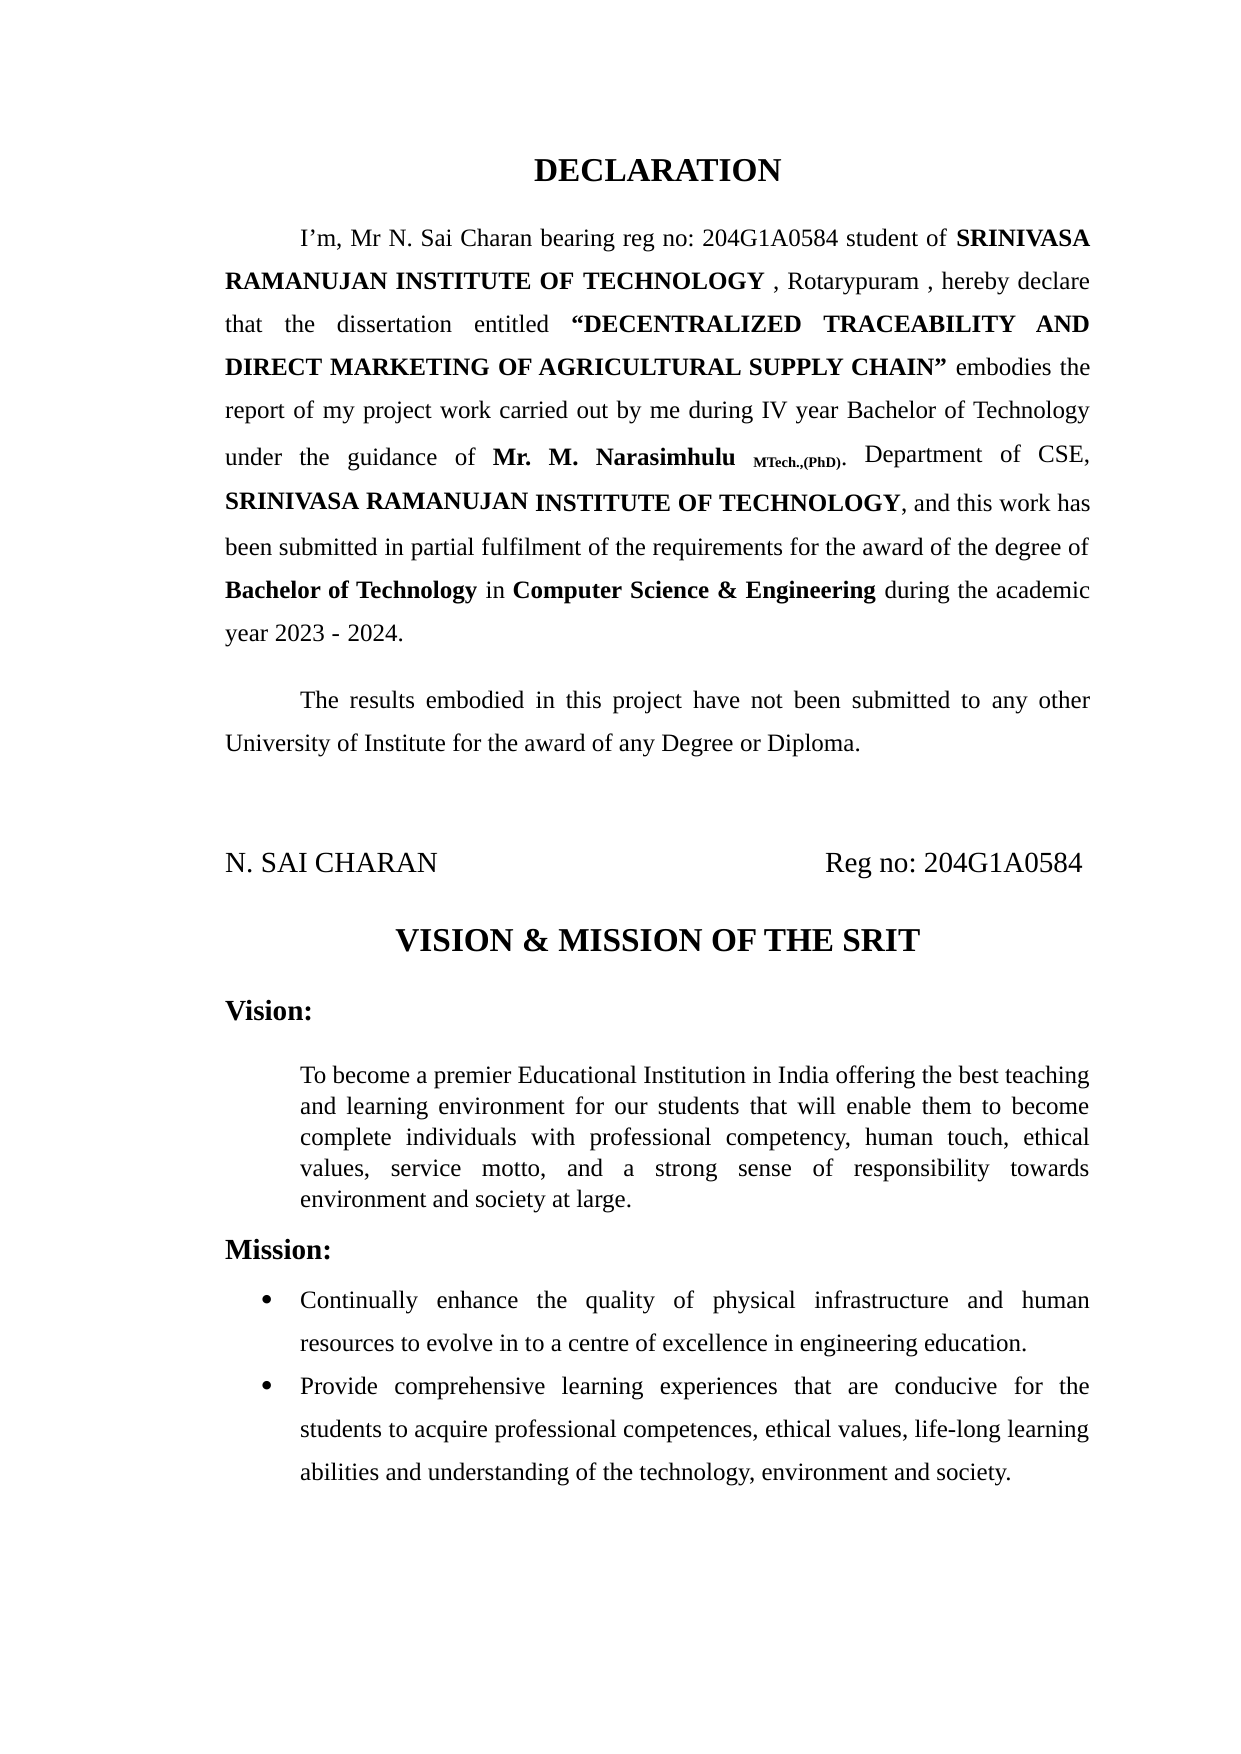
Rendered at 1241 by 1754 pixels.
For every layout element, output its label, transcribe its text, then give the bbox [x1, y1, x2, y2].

list Continually enhance the quality of physical infrastructure and human resources to evolve in to a centre of excellence in engineering education. [262, 1285, 1090, 1357]
text The results embodied in this project have not been submitted to any other University of Institute for the award of any Degree or Diploma. [225, 685, 1090, 757]
text I’m, Mr N. Sai Charan bearing reg no: 204G1A0584 student of SRINIVASA RAMANUJAN INSTITUTE OF TECHNOLOGY , Rotarypuram , hereby declare that the dissertation entitled “DECENTRALIZED TRACEABILITY AND DIRECT MARKETING OF AGRICULTURAL SUPPLY CHAIN” embodies the report of my project work carried out by me during IV year Bachelor of Technology under the guidance of Mr. M. Narasimhulu MTech.,(PhD). Department of CSE, SRINIVASA RAMANUJAN INSTITUTE OF TECHNOLOGY, and this work has been submitted in partial fulfilment of the requirements for the award of the degree of Bachelor of Technology in Computer Science & Engineering during the academic year 2023 - 2024. [225, 223, 1090, 647]
subtitle DECLARATION [225, 150, 1090, 188]
text N. SAI CHARAN Reg no: 204G1A0584 [225, 846, 1090, 879]
subtitle VISION & MISSION OF THE SRIT [225, 920, 1090, 958]
text To become a premier Educational Institution in India offering the best teaching and learning environment for our students that will enable them to become complete individuals with professional competency, human touch, ethical values, service motto, and a strong sense of responsibility towards environment and society at large. [300, 1060, 1090, 1213]
text Mission: [225, 1232, 1090, 1265]
text Vision: [225, 993, 1090, 1027]
list Provide comprehensive learning experiences that are conducive for the students to acquire professional competences, ethical values, life-long learning abilities and understanding of the technology, environment and society. [262, 1371, 1090, 1486]
